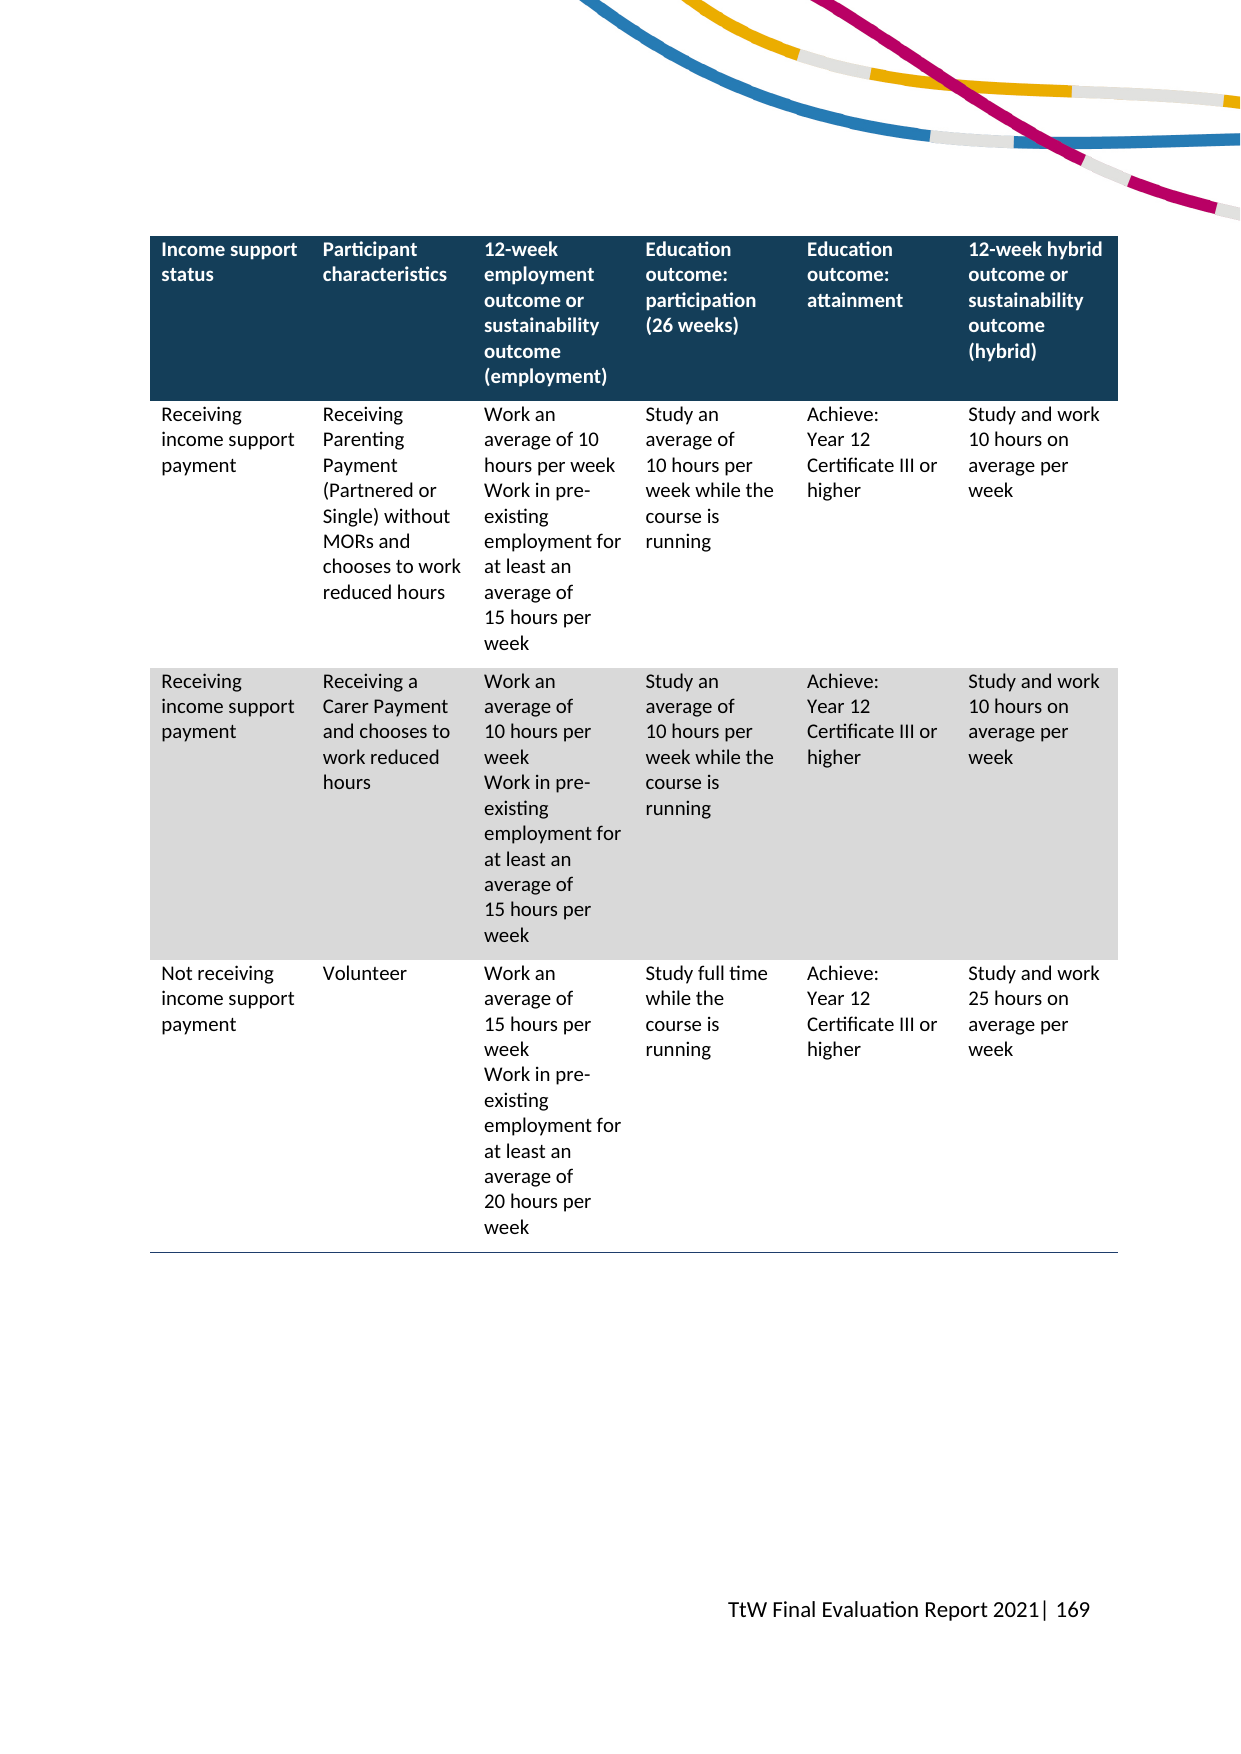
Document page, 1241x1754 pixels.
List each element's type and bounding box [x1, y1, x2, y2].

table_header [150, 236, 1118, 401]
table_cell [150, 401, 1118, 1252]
picture [0, 0, 1241, 229]
